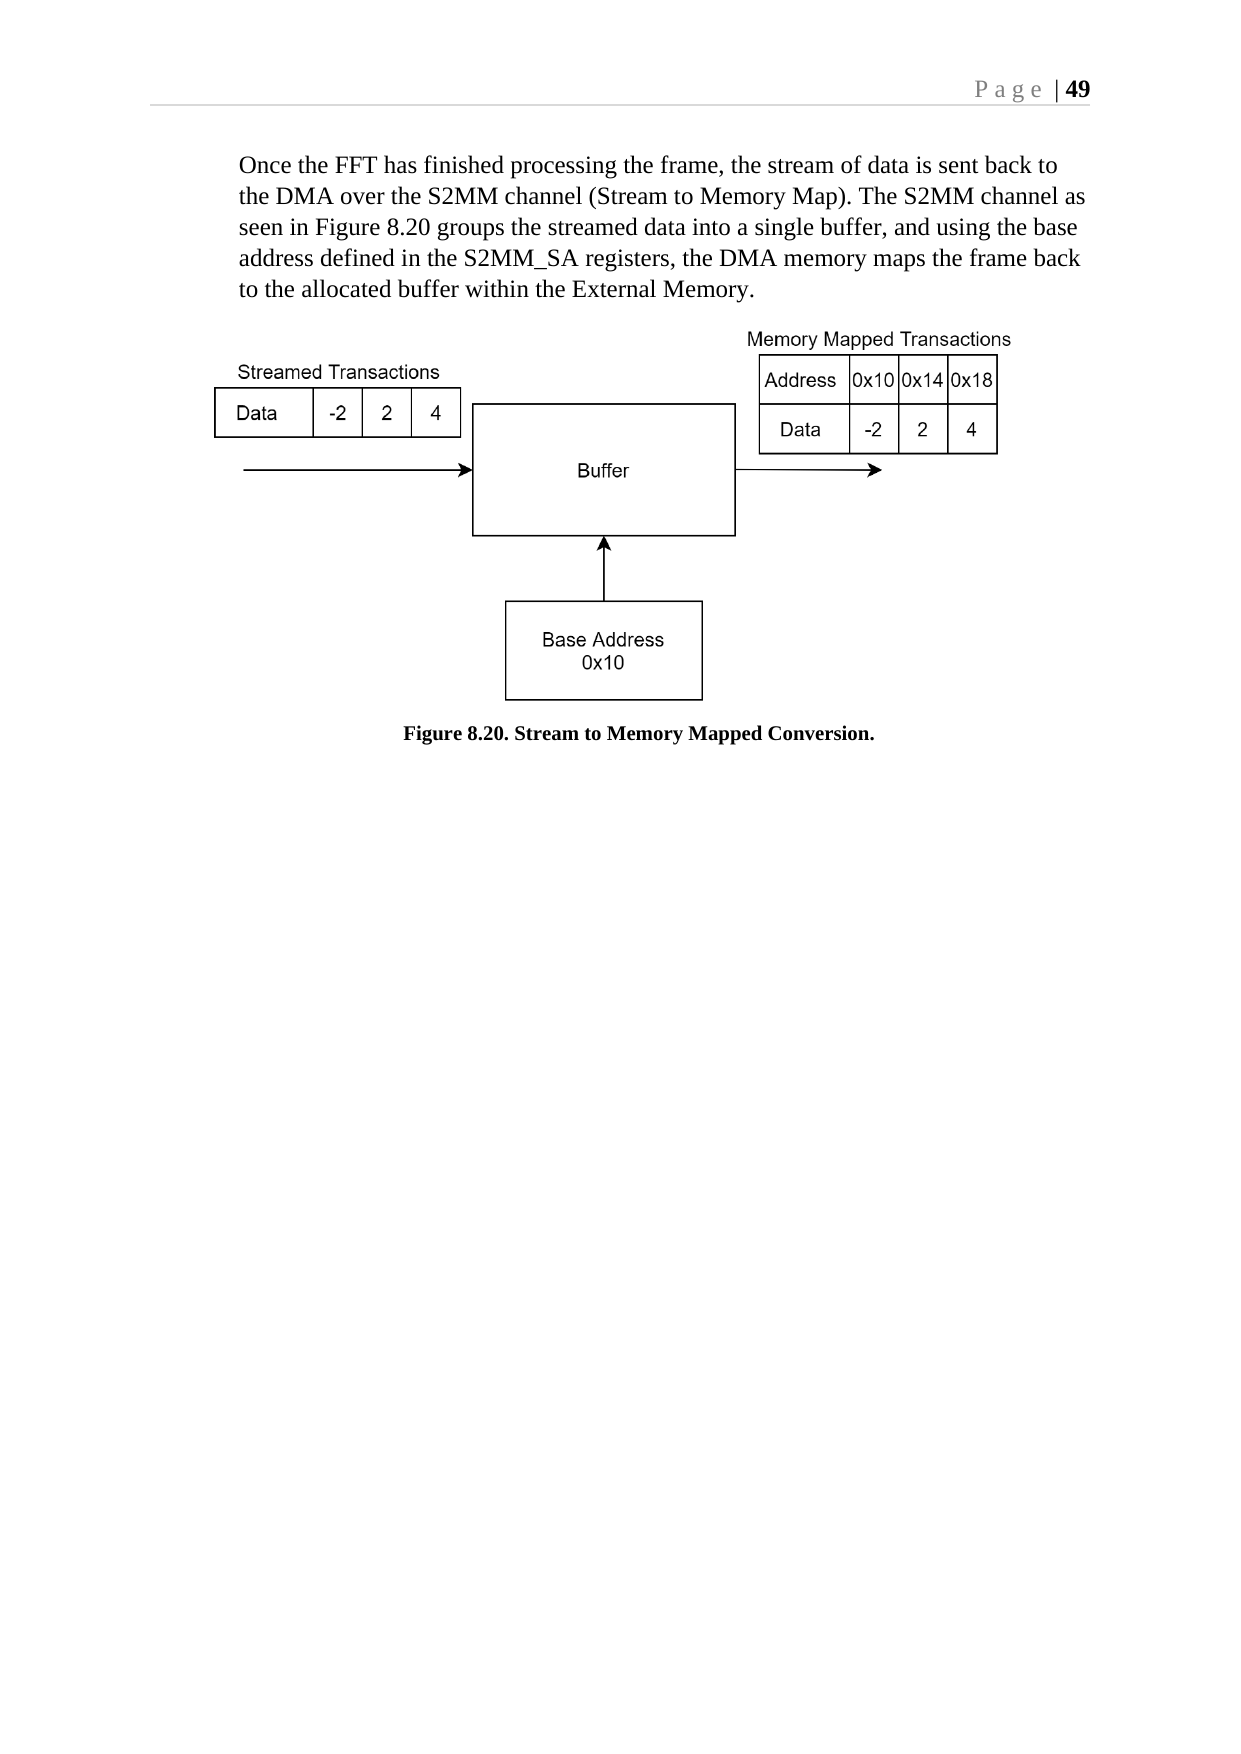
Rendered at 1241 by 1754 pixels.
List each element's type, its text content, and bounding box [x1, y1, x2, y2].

picture [213, 321, 1027, 702]
text Once the FFT has finished processing the frame, the stream of data is sent back to the DMA over the S2MM channel (Stream to Memory Map). The S2MM channel as seen in Figure 8.20 groups the streamed data into a single buffer, and using the base address defined in the S2MM_SA registers, the DMA memory maps the frame back to the allocated buffer within the External Memory. [239, 150, 1090, 303]
text Figure 8.20. Stream to Memory Mapped Conversion. [187, 721, 1090, 744]
